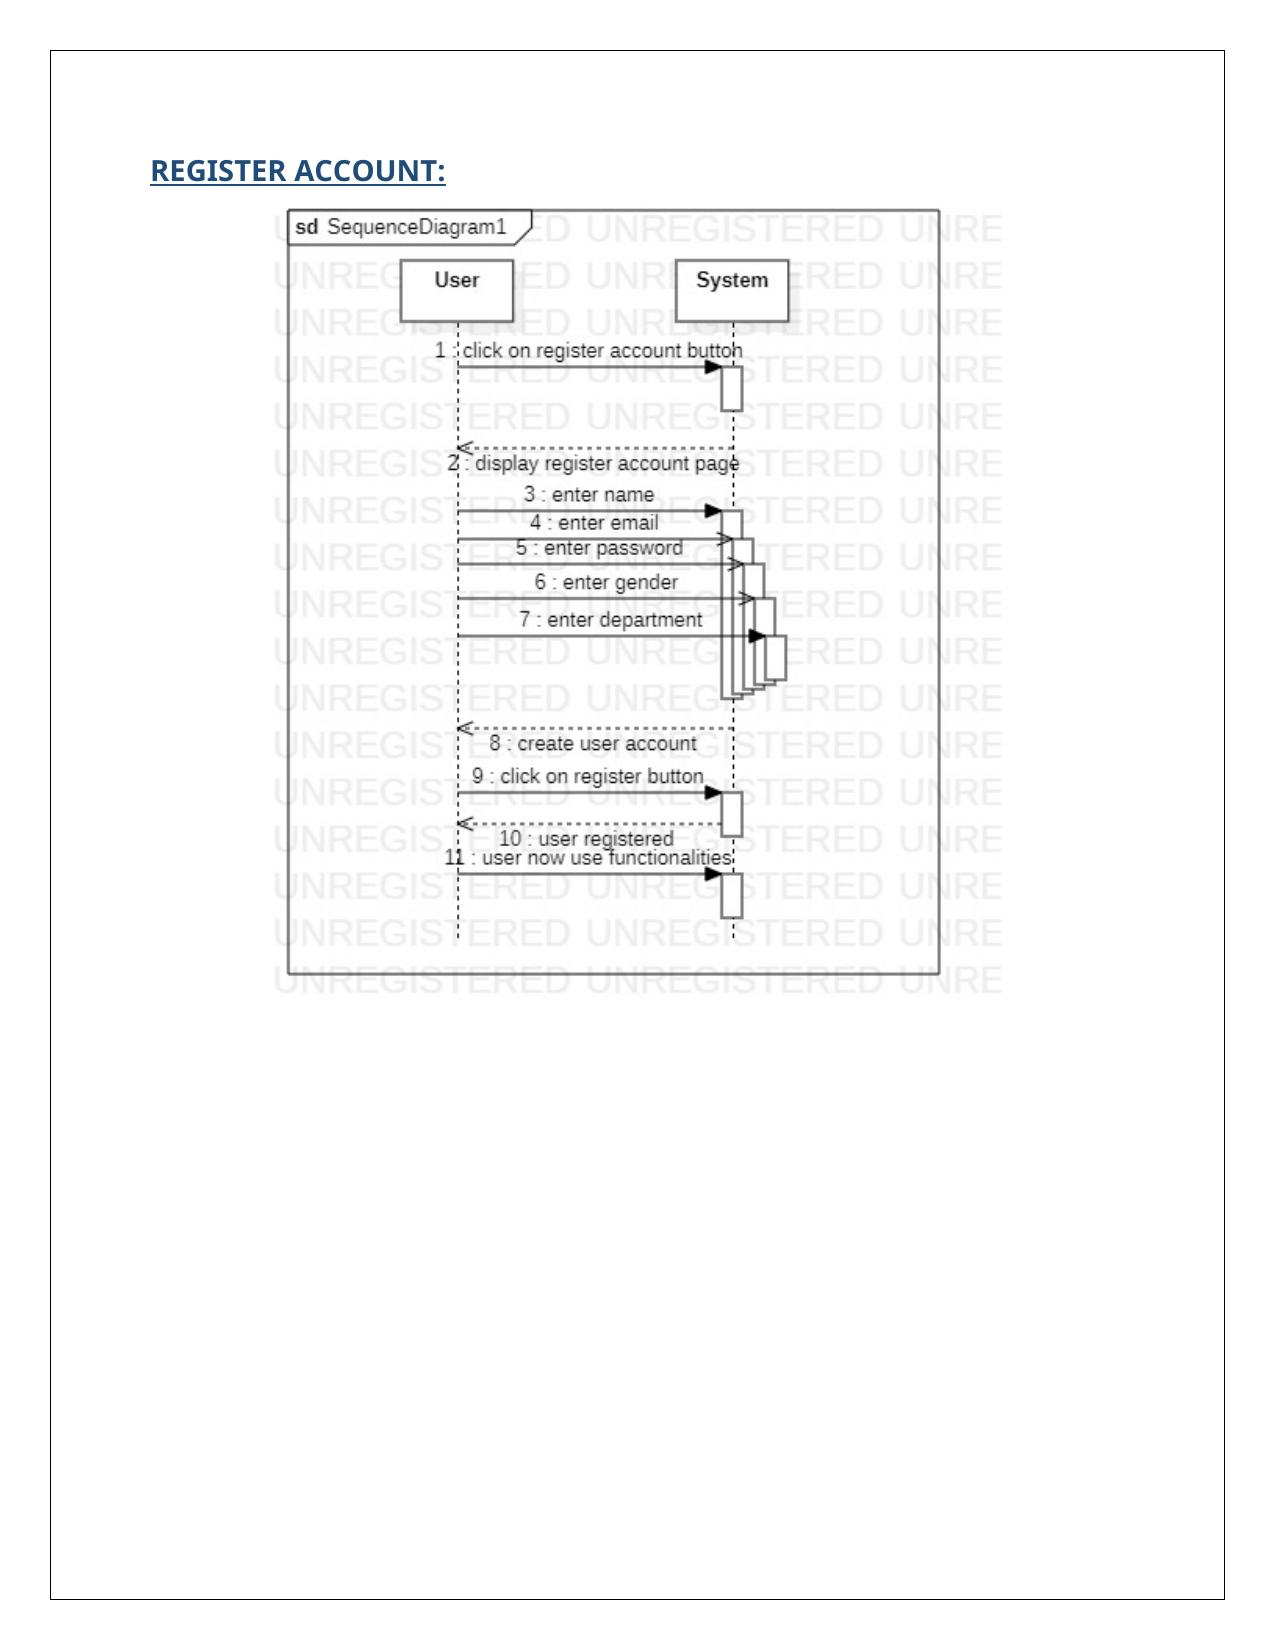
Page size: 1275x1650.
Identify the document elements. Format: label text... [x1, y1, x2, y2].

picture [273, 195, 1002, 1037]
subtitle REGISTER ACCOUNT: [150, 150, 1125, 190]
